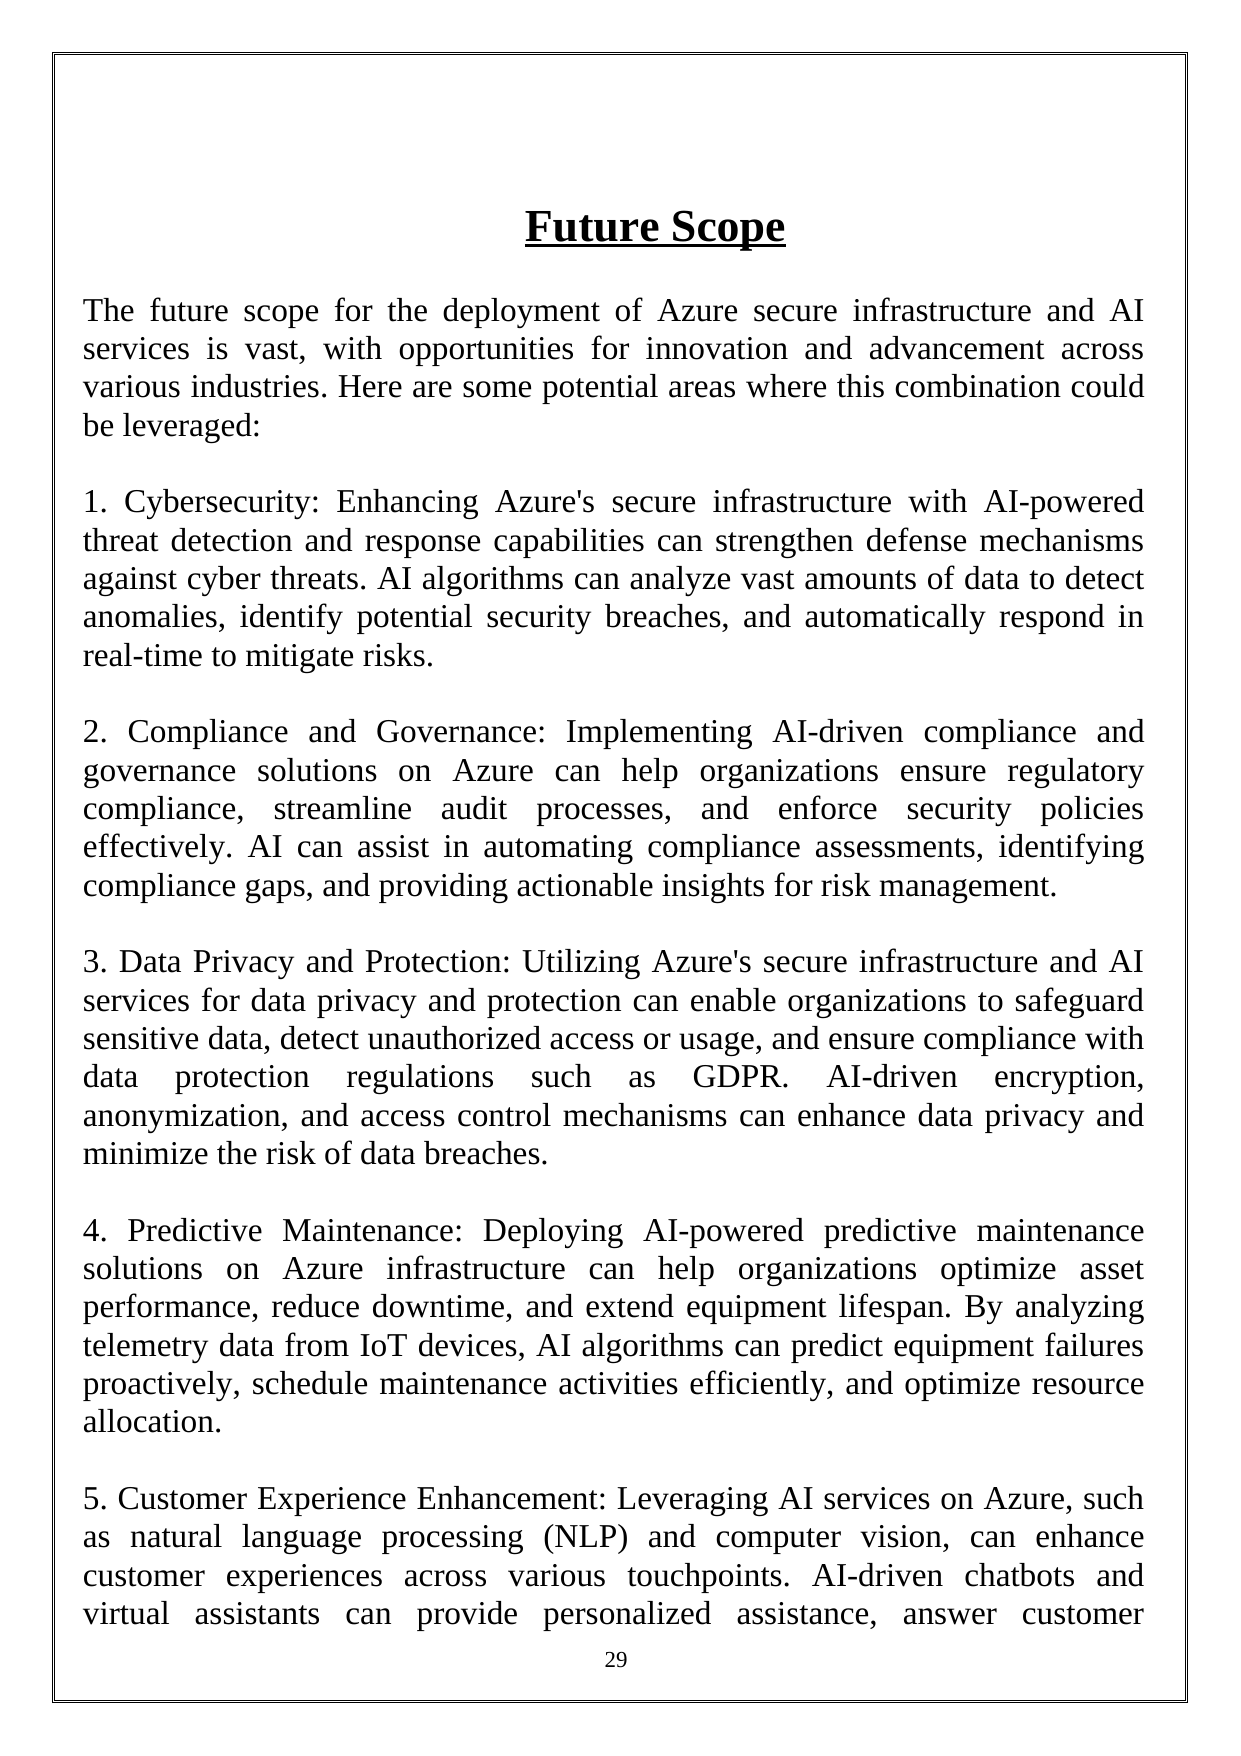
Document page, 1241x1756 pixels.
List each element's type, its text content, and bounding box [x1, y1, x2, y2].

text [83, 1478, 1146, 1632]
text 2. Compliance and Governance: Implementing AI-driven compliance and governance solutions on Azure can help organizations ensure regulatory compliance, streamline audit processes, and enforce security policies effectively. AI can assist in automating compliance assessments, identifying compliance gaps, and providing actionable insights for risk management. [83, 712, 1146, 903]
subtitle Future Scope [158, 199, 1146, 252]
text 3. Data Privacy and Protection: Utilizing Azure's secure infrastructure and AI services for data privacy and protection can enable organizations to safeguard sensitive data, detect unauthorized access or usage, and ensure compliance with data protection regulations such as GDPR. AI-driven encryption, anonymization, and access control mechanisms can enhance data privacy and minimize the risk of data breaches. [83, 942, 1146, 1172]
text 4. Predictive Maintenance: Deploying AI-powered predictive maintenance solutions on Azure infrastructure can help organizations optimize asset performance, reduce downtime, and extend equipment lifespan. By analyzing telemetry data from IoT devices, AI algorithms can predict equipment failures proactively, schedule maintenance activities efficiently, and optimize resource allocation. [83, 1210, 1146, 1440]
text 1. Cybersecurity: Enhancing Azure's secure infrastructure with AI-powered threat detection and response capabilities can strengthen defense mechanisms against cyber threats. AI algorithms can analyze vast amounts of data to detect anomalies, identify potential security breaches, and automatically respond in real-time to mitigate risks. [83, 482, 1146, 673]
text The future scope for the deployment of Azure secure infrastructure and AI services is vast, with opportunities for innovation and advancement across various industries. Here are some potential areas where this combination could be leveraged: [83, 290, 1146, 443]
